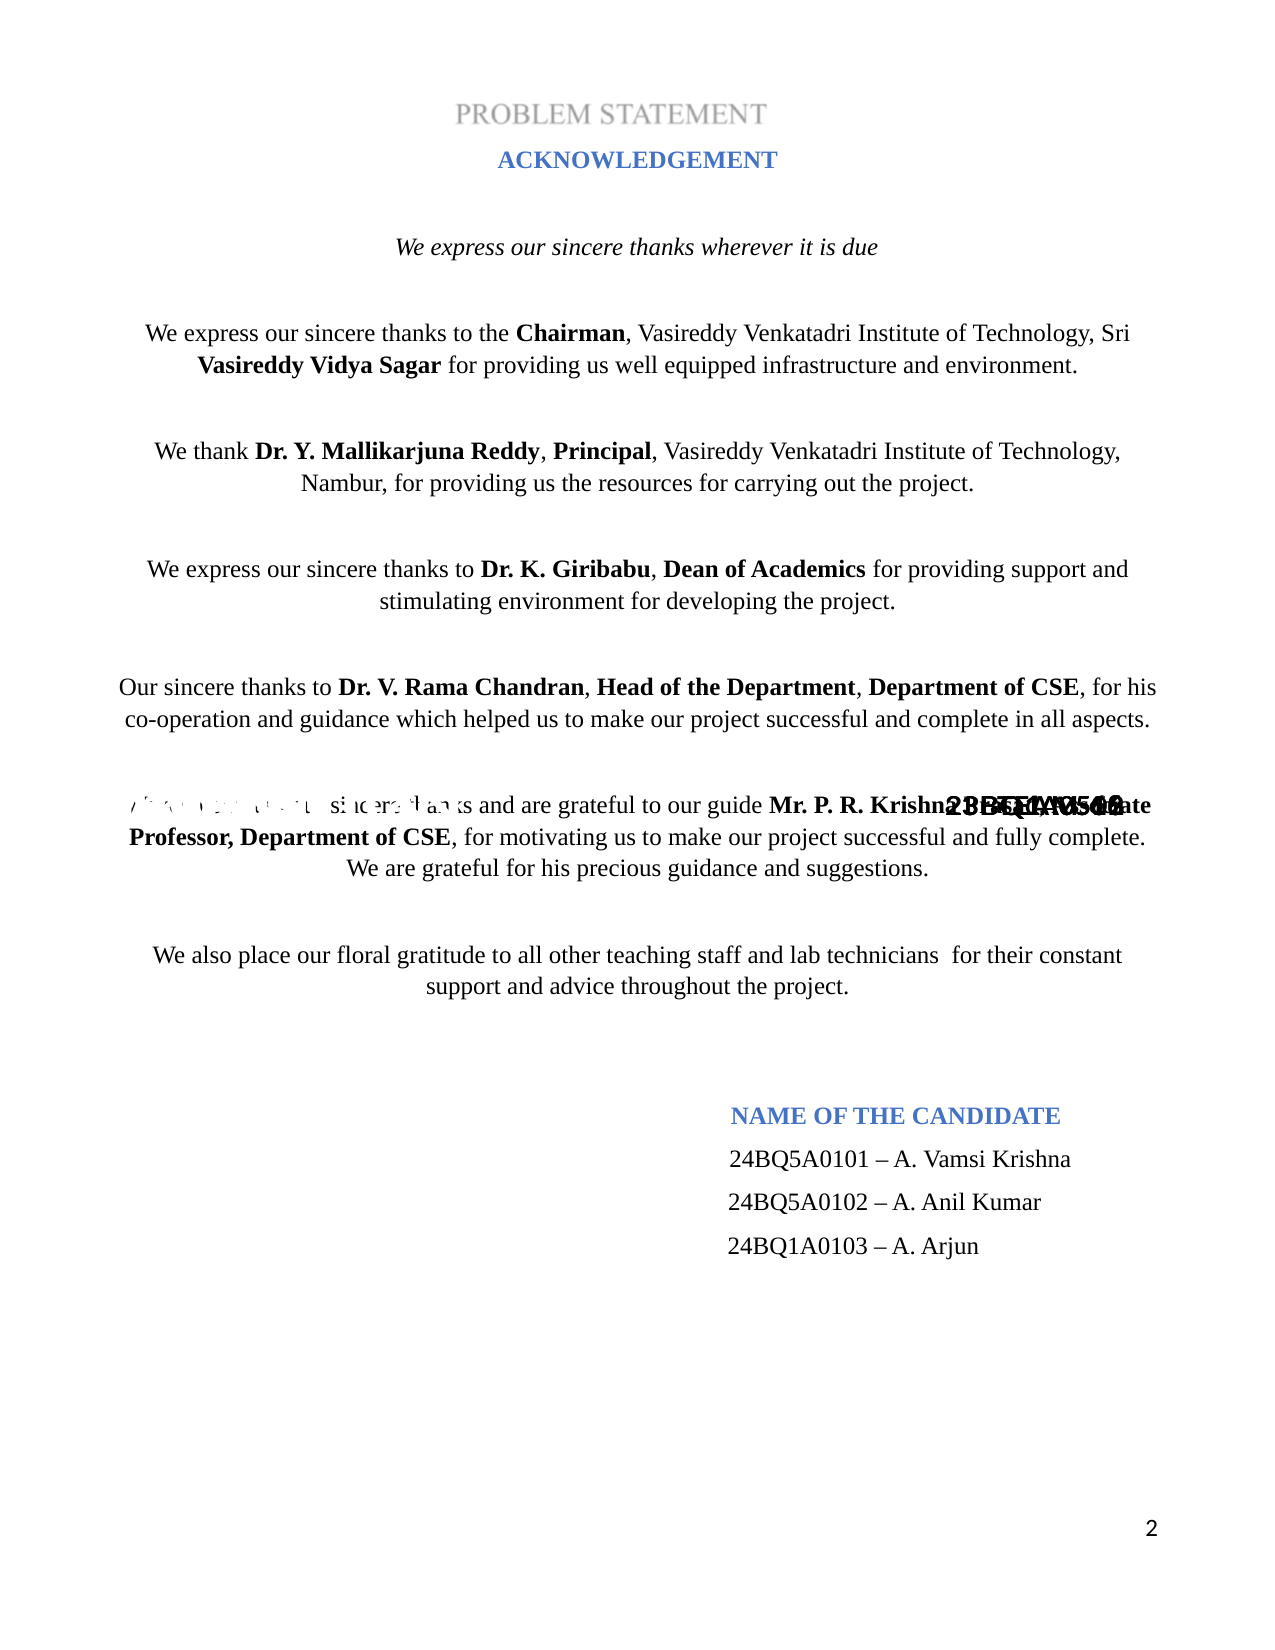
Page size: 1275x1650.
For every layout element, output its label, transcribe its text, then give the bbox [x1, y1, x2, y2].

text We thank Dr. Y. Mallikarjuna Reddy, Principal, Vasireddy Venkatadri Institute of Technology, Nambur, for providing us the resources for carrying out the project. [118, 436, 1157, 496]
text We express our sincere thanks to the Chairman, Vasireddy Venkatadri Institute of Technology, Sri Vasireddy Vidya Sagar for providing us well equipped infrastructure and environment. [118, 318, 1157, 378]
text We express our sincere thanks wherever it is due [118, 232, 1157, 260]
text NAME OF THE CANDIDATE [118, 1101, 1157, 1130]
text We also place our floral gratitude to all other teaching staff and lab technicians for their constant support and advice throughout the project. [118, 940, 1157, 1000]
text 24BQ5A0102 – A. Anil Kumar [118, 1187, 1157, 1216]
text 24BQ5A0101 – A. Vamsi Krishna [118, 1144, 1157, 1173]
text We also express our sincere thanks and are grateful to our guide Mr. P. R. Krishna Prasad, Associate Professor, Department of CSE, for motivating us to make our project successful and fully complete. We are grateful for his precious guidance and suggestions. [118, 790, 1157, 882]
text Our sincere thanks to Dr. V. Rama Chandran, Head of the Department, Department of CSE, for his co-operation and guidance which helped us to make our project successful and complete in all aspects. [118, 672, 1157, 732]
text ACKNOWLEDGEMENT [118, 145, 1157, 174]
picture [98, 85, 800, 150]
text 24BQ1A0103 – A. Arjun [118, 1231, 1157, 1259]
text We express our sincere thanks to Dr. K. Giribabu, Dean of Academics for providing support and stimulating environment for developing the project. [118, 554, 1157, 614]
